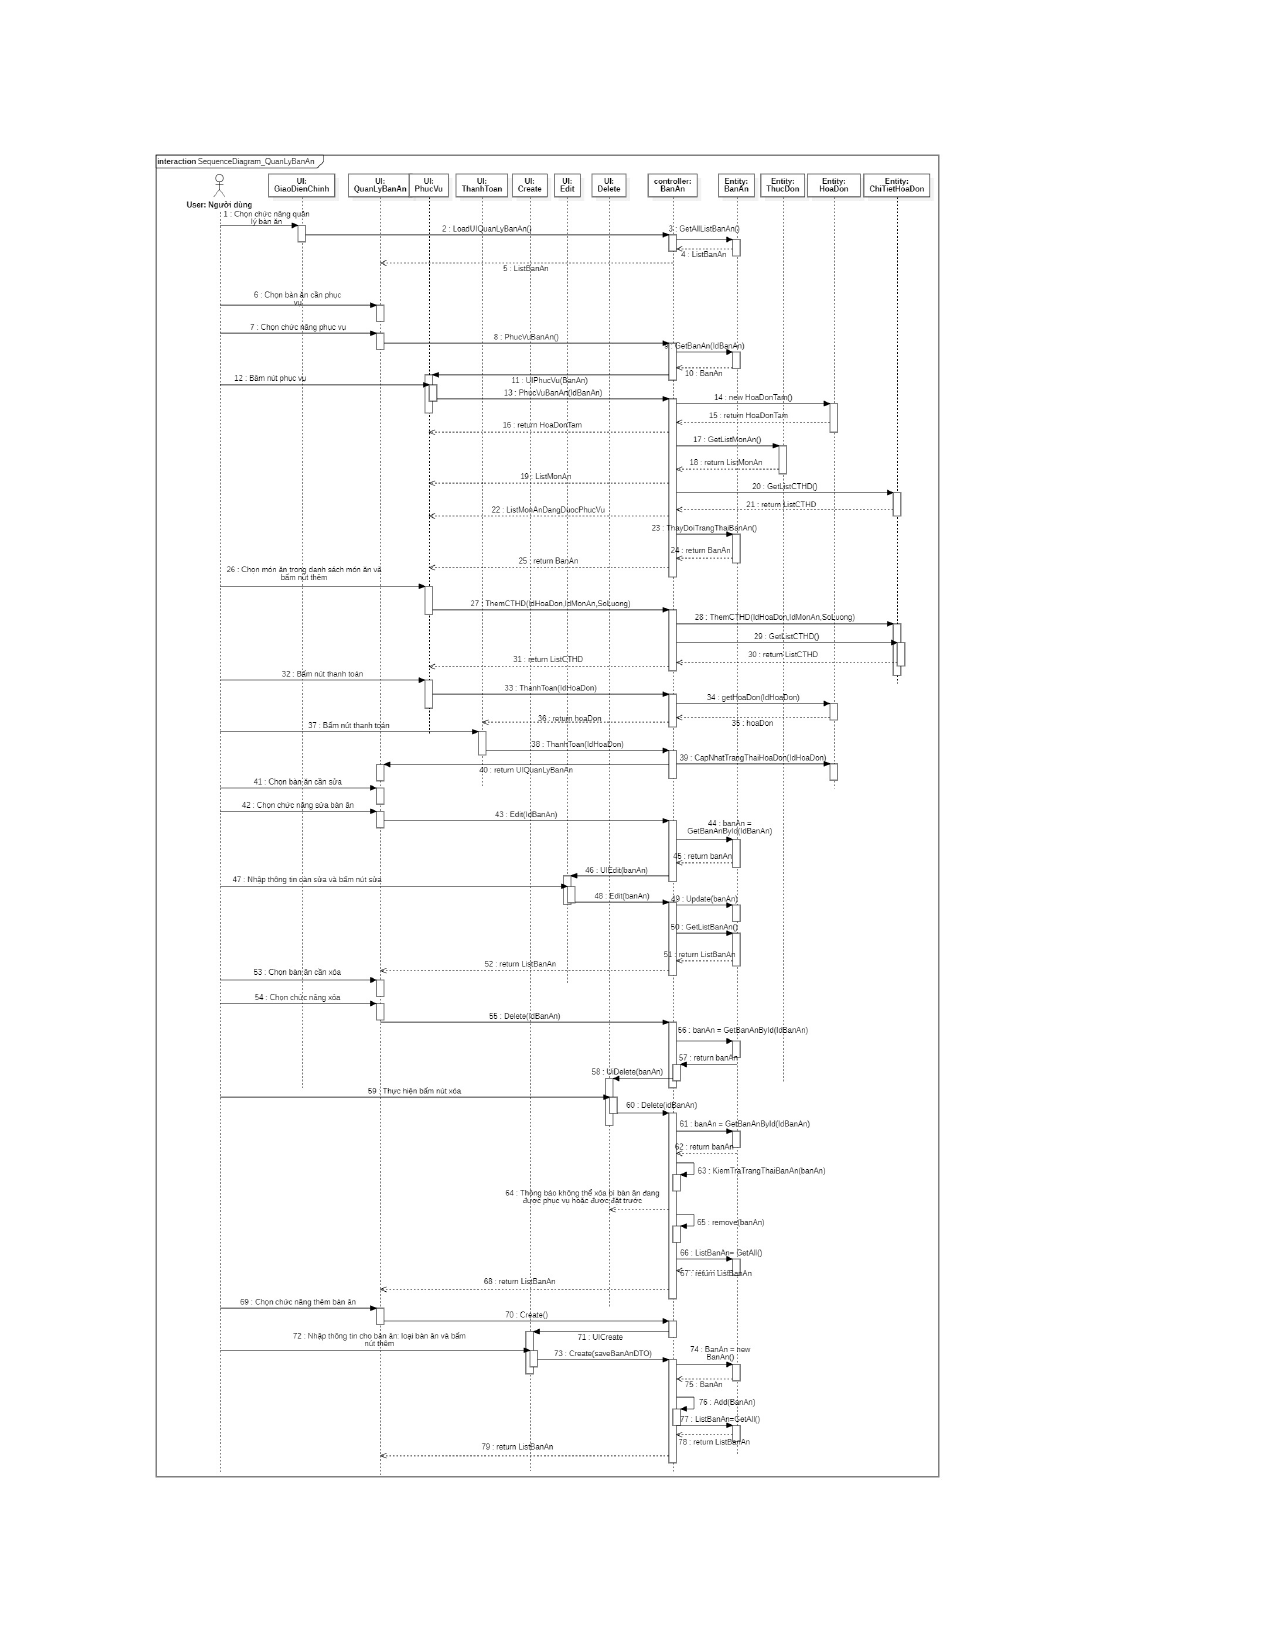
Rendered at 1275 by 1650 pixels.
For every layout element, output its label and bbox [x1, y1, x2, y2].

picture [150, 149, 962, 1500]
